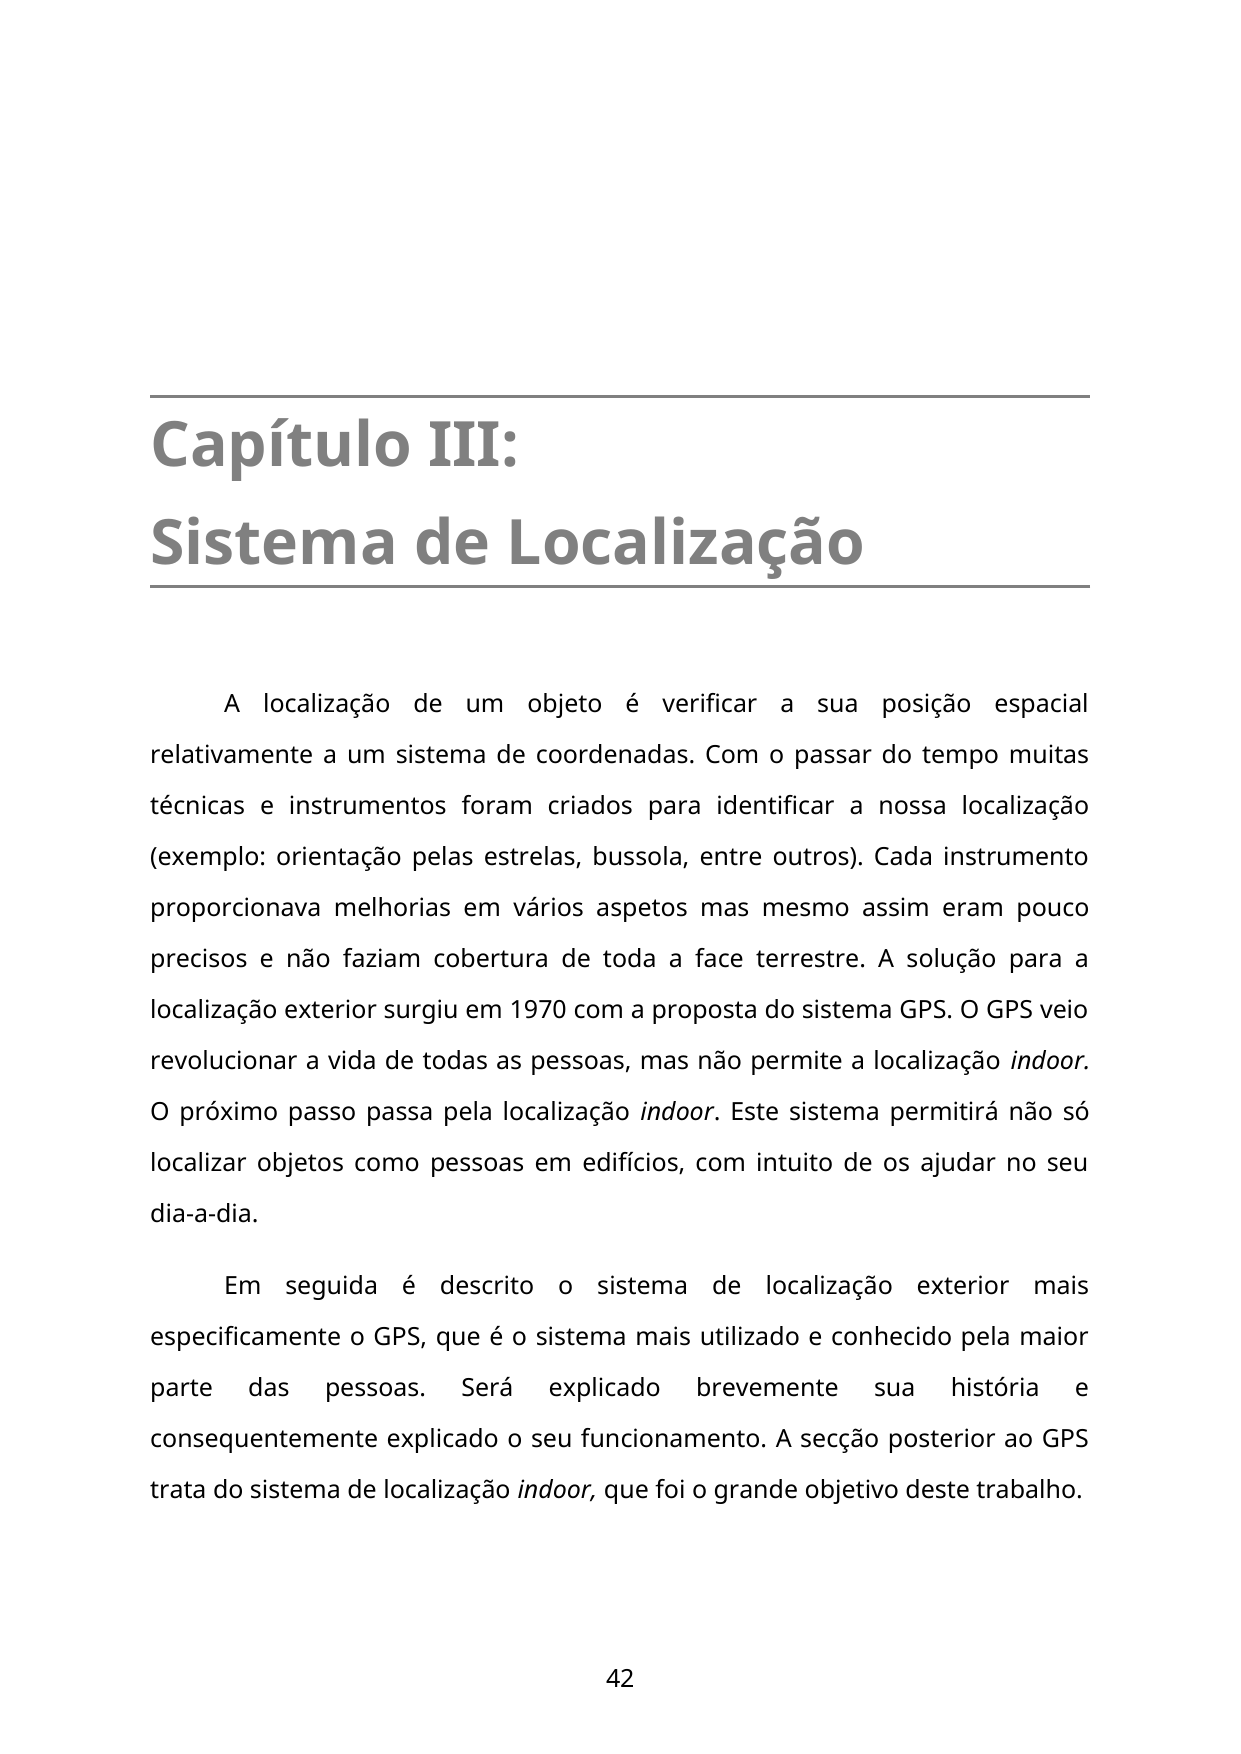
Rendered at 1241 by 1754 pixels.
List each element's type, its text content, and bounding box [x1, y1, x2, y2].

subtitle Capítulo III: Sistema de Localização [150, 398, 1090, 585]
text Em seguida é descrito o sistema de localização exterior mais especificamente o GPS, que é o sistema mais utilizado e conhecido pela maior parte das pessoas. Será explicado brevemente sua história e consequentemente explicado o seu funcionamento. A secção posterior ao GPS trata do sistema de localização indoor, que foi o grande objetivo deste trabalho. [150, 1267, 1090, 1506]
text A localização de um objeto é verificar a sua posição espacial relativamente a um sistema de coordenadas. Com o passar do tempo muitas técnicas e instrumentos foram criados para identificar a nossa localização (exemplo: orientação pelas estrelas, bussola, entre outros). Cada instrumento proporcionava melhorias em vários aspetos mas mesmo assim eram pouco precisos e não faziam cobertura de toda a face terrestre. A solução para a localização exterior surgiu em 1970 com a proposta do sistema GPS. O GPS veio revolucionar a vida de todas as pessoas, mas não permite a localização indoor. O próximo passo passa pela localização indoor. Este sistema permitirá não só localizar objetos como pessoas em edifícios, com intuito de os ajudar no seu dia-a-dia. [150, 685, 1090, 1230]
